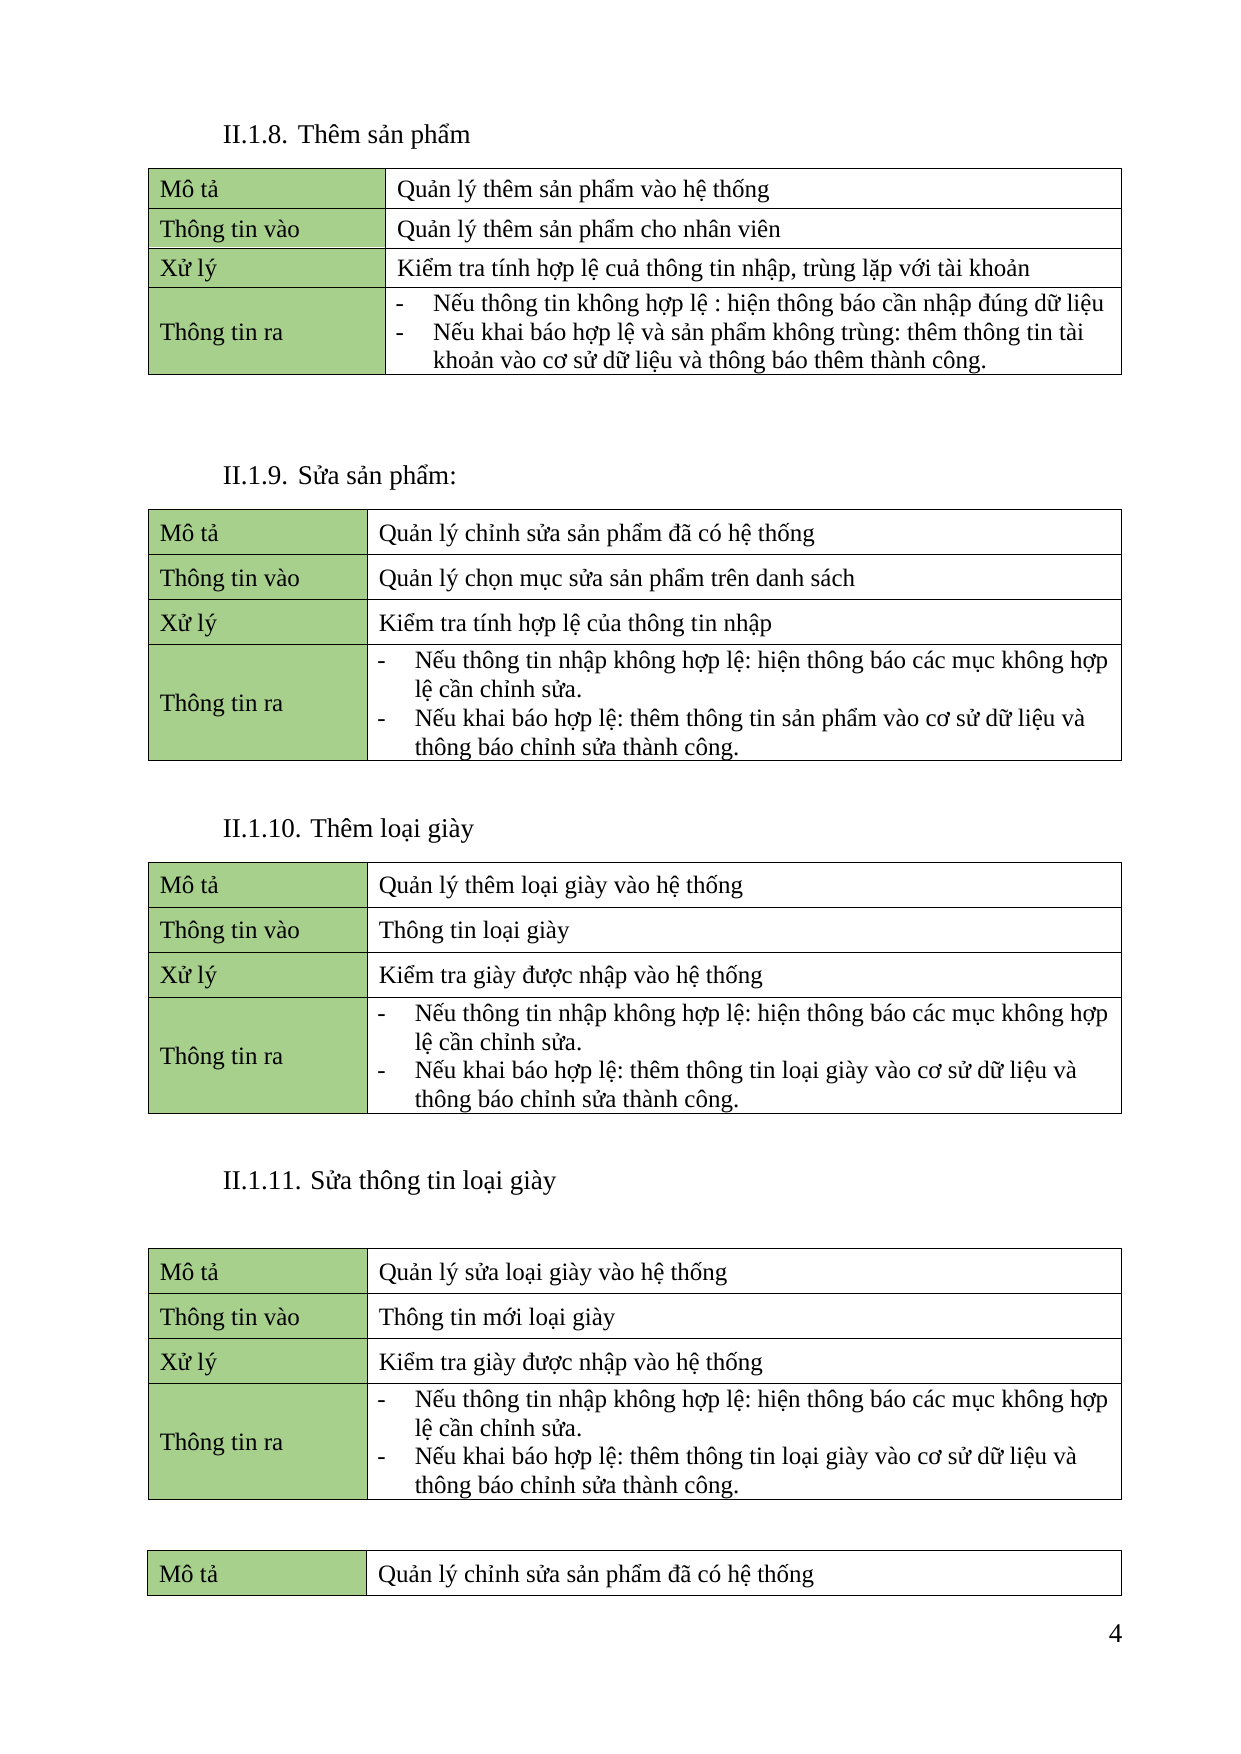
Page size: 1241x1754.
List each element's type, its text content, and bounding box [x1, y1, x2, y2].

table_cell Thông tin vào [149, 908, 367, 952]
list Thêm sản phẩm [223, 118, 1122, 149]
table_header Quản lý chỉnh sửa sản phẩm đã có hệ thống [368, 510, 1121, 554]
list Sửa sản phẩm: [223, 459, 1122, 490]
table_header Mô tả [148, 1551, 366, 1595]
table_cell Thông tin vào [149, 555, 367, 599]
table_cell Quản lý thêm sản phẩm cho nhân viên [386, 209, 1121, 247]
list Sửa thông tin loại giày [223, 1164, 1122, 1195]
table_cell Nếu thông tin nhập không hợp lệ: hiện thông báo các mục không hợp lệ cần chỉnh sửa. Nếu khai báo hợp lệ: thêm thông tin loại giày vào cơ sử dữ liệu và thông báo chỉnh sửa thành công. [368, 998, 1121, 1113]
table_cell Thông tin ra [149, 288, 385, 374]
table_header Quản lý thêm loại giày vào hệ thống [368, 863, 1121, 907]
table_cell Thông tin ra [149, 645, 367, 760]
table_cell Kiểm tra tính hợp lệ cuả thông tin nhập, trùng lặp với tài khoản [386, 249, 1121, 287]
table_cell Nếu thông tin nhập không hợp lệ: hiện thông báo các mục không hợp lệ cần chỉnh sửa. Nếu khai báo hợp lệ: thêm thông tin sản phẩm vào cơ sử dữ liệu và thông báo chỉnh sửa thành công. [368, 645, 1121, 760]
table_cell Nếu thông tin không hợp lệ : hiện thông báo cần nhập đúng dữ liệu Nếu khai báo hợp lệ và sản phẩm không trùng: thêm thông tin tài khoản vào cơ sử dữ liệu và thông báo thêm thành công. [386, 288, 1121, 374]
table_cell Thông tin loại giày [368, 908, 1121, 952]
table_cell Xử lý [149, 1339, 367, 1383]
table_cell Kiểm tra tính hợp lệ của thông tin nhập [368, 600, 1121, 644]
table_header Mô tả [149, 510, 367, 554]
table_cell Thông tin ra [149, 998, 367, 1113]
table_cell Thông tin ra [149, 1384, 367, 1499]
table_cell Kiểm tra giày được nhập vào hệ thống [368, 953, 1121, 997]
table_cell Xử lý [149, 953, 367, 997]
table_header Mô tả [149, 863, 367, 907]
table_cell Thông tin vào [149, 1294, 367, 1338]
table_header Quản lý sửa loại giày vào hệ thống [368, 1249, 1121, 1293]
table_header Quản lý thêm sản phẩm vào hệ thống [386, 169, 1121, 208]
table_header Mô tả [149, 1249, 367, 1293]
table_cell Nếu thông tin nhập không hợp lệ: hiện thông báo các mục không hợp lệ cần chỉnh sửa. Nếu khai báo hợp lệ: thêm thông tin loại giày vào cơ sử dữ liệu và thông báo chỉnh sửa thành công. [368, 1384, 1121, 1499]
table_cell Thông tin mới loại giày [368, 1294, 1121, 1338]
table_header Mô tả [149, 169, 385, 208]
table_cell Thông tin vào [149, 209, 385, 247]
table_cell Kiểm tra giày được nhập vào hệ thống [368, 1339, 1121, 1383]
table_cell Xử lý [149, 249, 385, 287]
list Thêm loại giày [223, 812, 1122, 843]
table_cell Xử lý [149, 600, 367, 644]
table_header Quản lý chỉnh sửa sản phẩm đã có hệ thống [367, 1551, 1121, 1595]
table_cell Quản lý chọn mục sửa sản phẩm trên danh sách [368, 555, 1121, 599]
